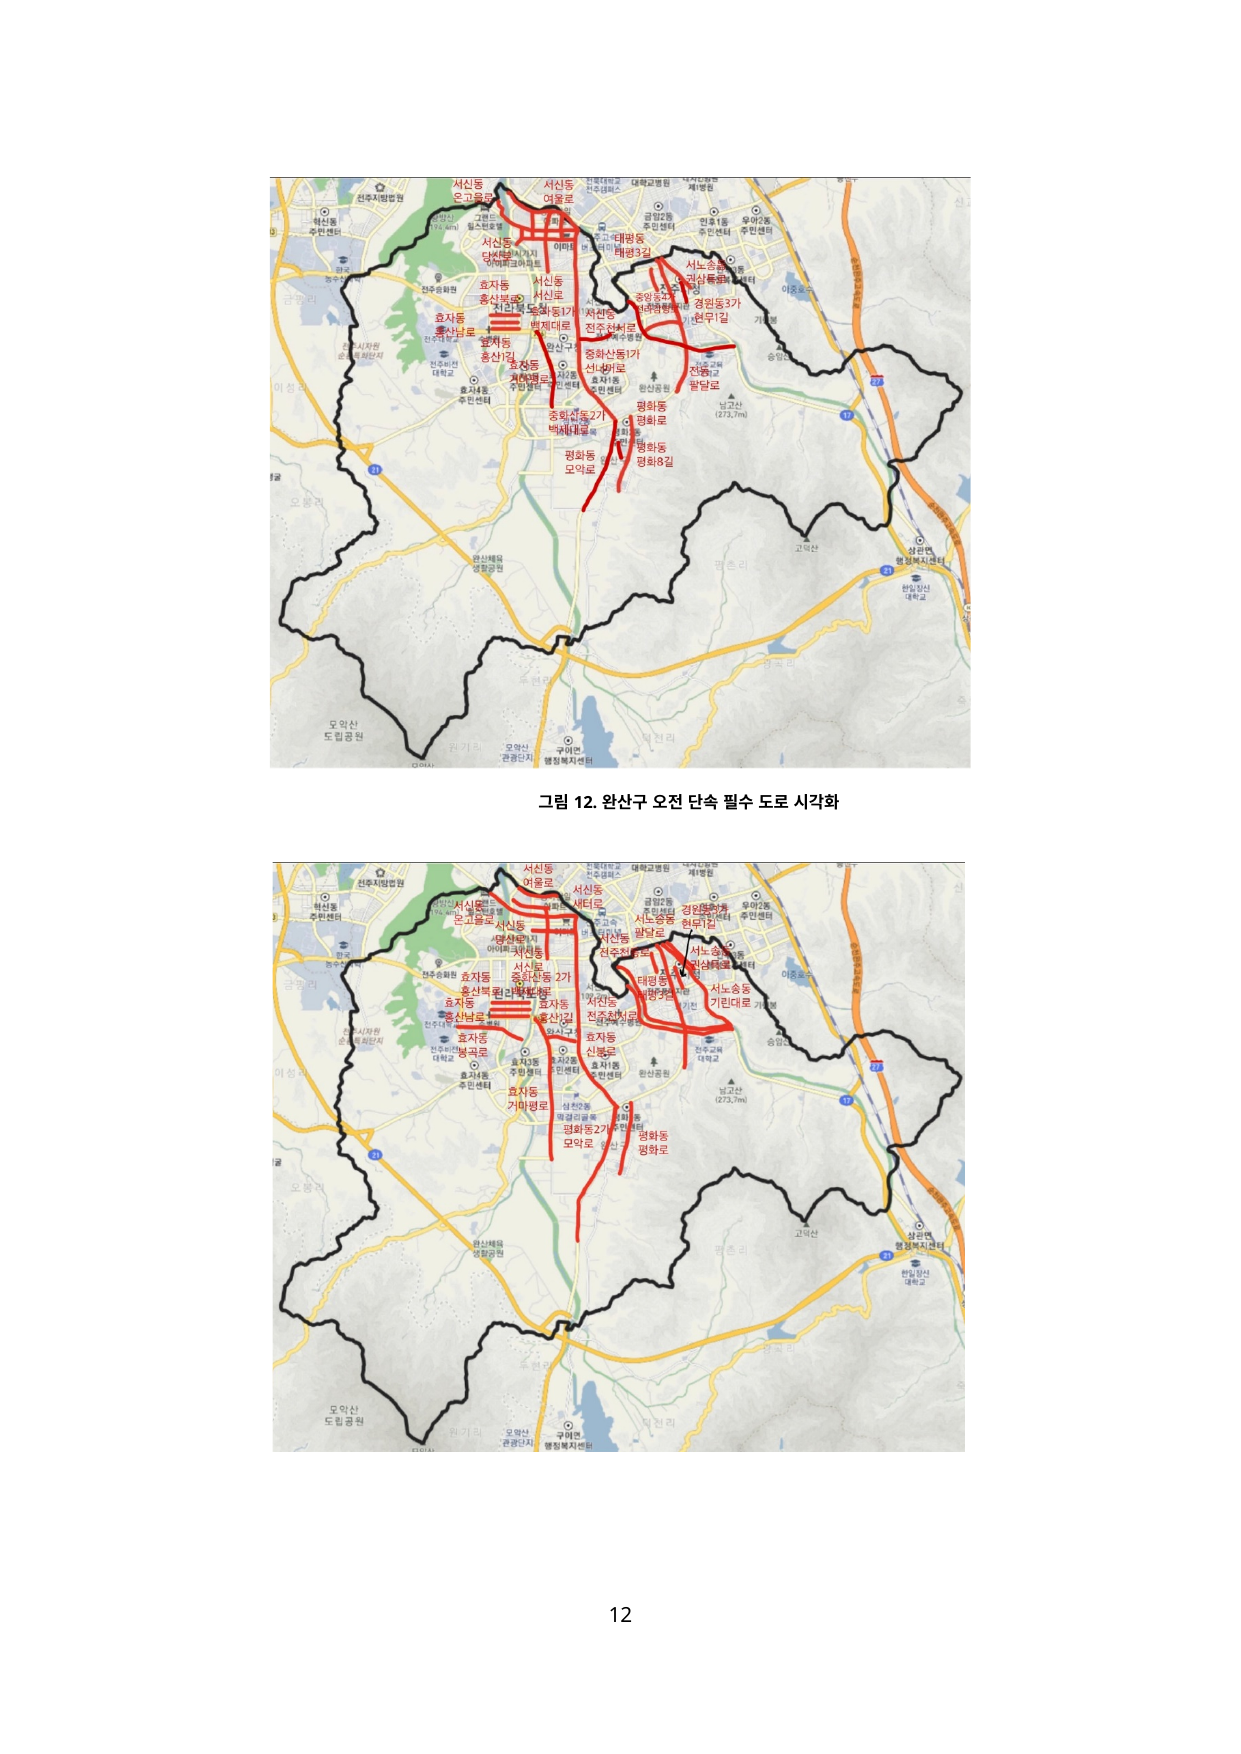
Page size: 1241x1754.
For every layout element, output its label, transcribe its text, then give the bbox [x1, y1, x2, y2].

text 그림 12. 완산구 오전 단속 필수 도로 시각화 [287, 697, 1090, 814]
picture [269, 177, 971, 769]
picture [271, 862, 964, 1451]
